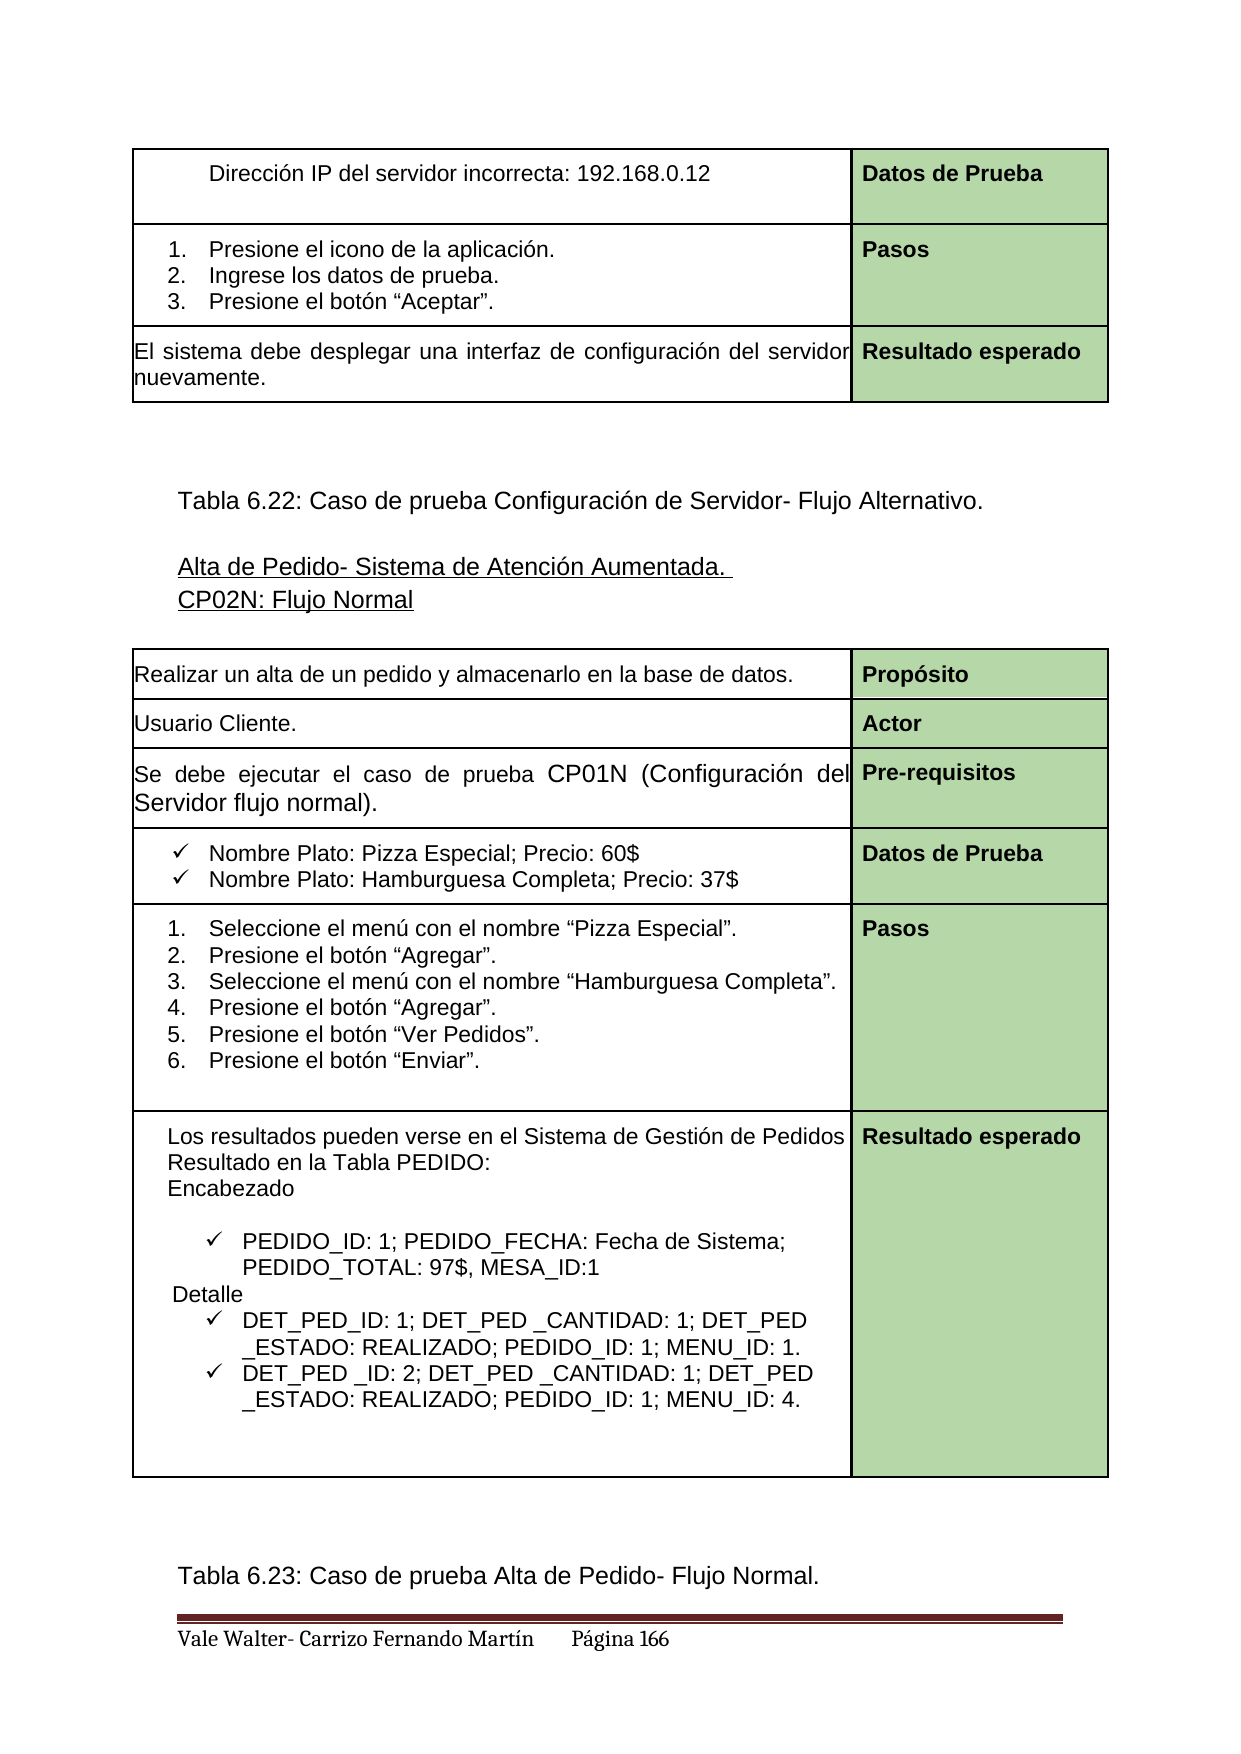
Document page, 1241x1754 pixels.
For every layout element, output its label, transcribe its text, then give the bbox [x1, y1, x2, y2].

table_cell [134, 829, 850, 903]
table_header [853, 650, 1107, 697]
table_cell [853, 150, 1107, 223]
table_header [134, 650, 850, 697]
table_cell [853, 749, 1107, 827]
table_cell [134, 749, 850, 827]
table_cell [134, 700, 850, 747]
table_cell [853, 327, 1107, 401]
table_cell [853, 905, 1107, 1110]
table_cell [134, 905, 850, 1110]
text CP02N: Flujo Normal [177, 585, 1063, 614]
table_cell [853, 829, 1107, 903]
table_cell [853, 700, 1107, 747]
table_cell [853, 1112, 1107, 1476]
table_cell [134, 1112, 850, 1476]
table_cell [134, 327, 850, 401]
text Alta de Pedido- Sistema de Atención Aumentada. [177, 552, 1063, 581]
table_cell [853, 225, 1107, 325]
text Tabla 6.22: Caso de prueba Configuración de Servidor- Flujo Alternativo. [177, 486, 1063, 514]
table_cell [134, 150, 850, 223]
text Tabla 6.23: Caso de prueba Alta de Pedido- Flujo Normal. [177, 1561, 1063, 1589]
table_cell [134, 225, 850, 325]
